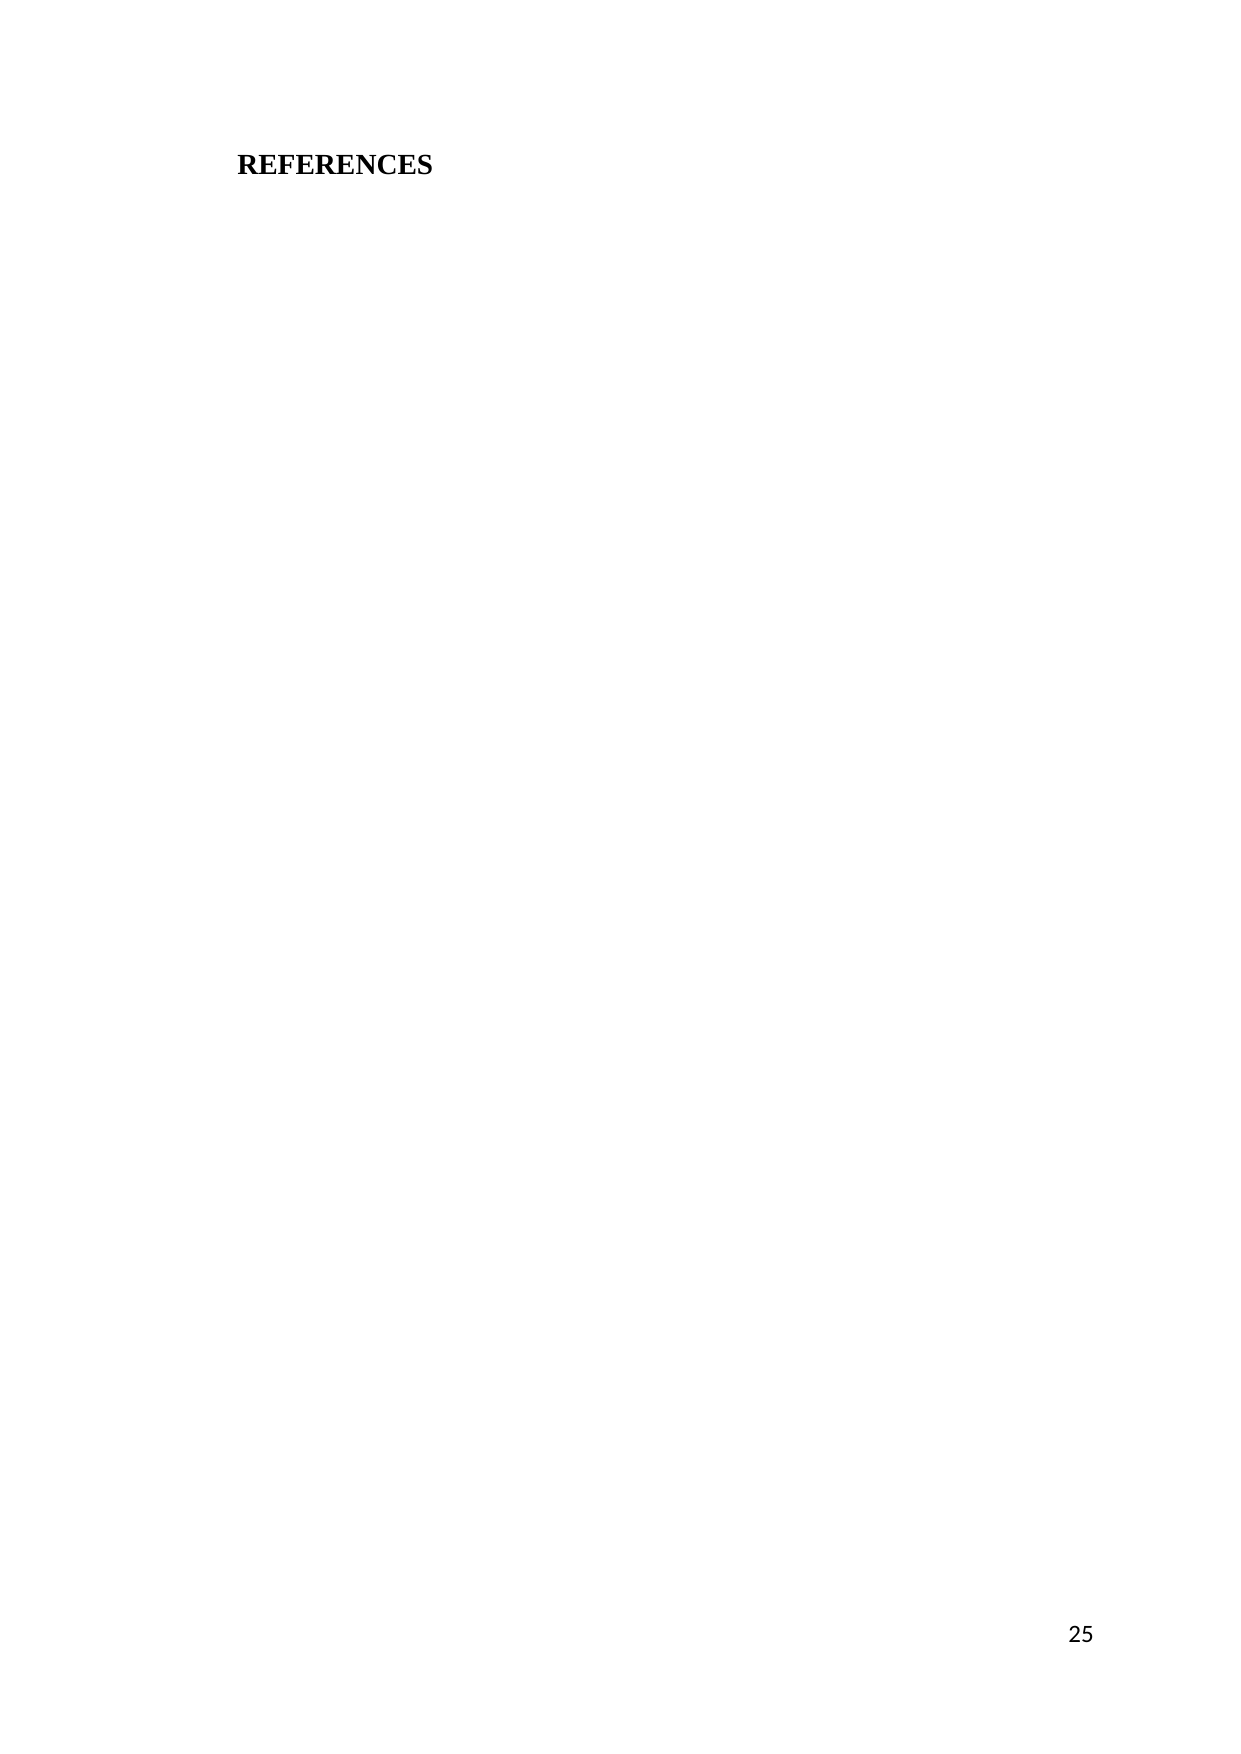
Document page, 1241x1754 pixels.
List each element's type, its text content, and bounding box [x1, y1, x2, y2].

subtitle REFERENCES [237, 147, 1093, 181]
